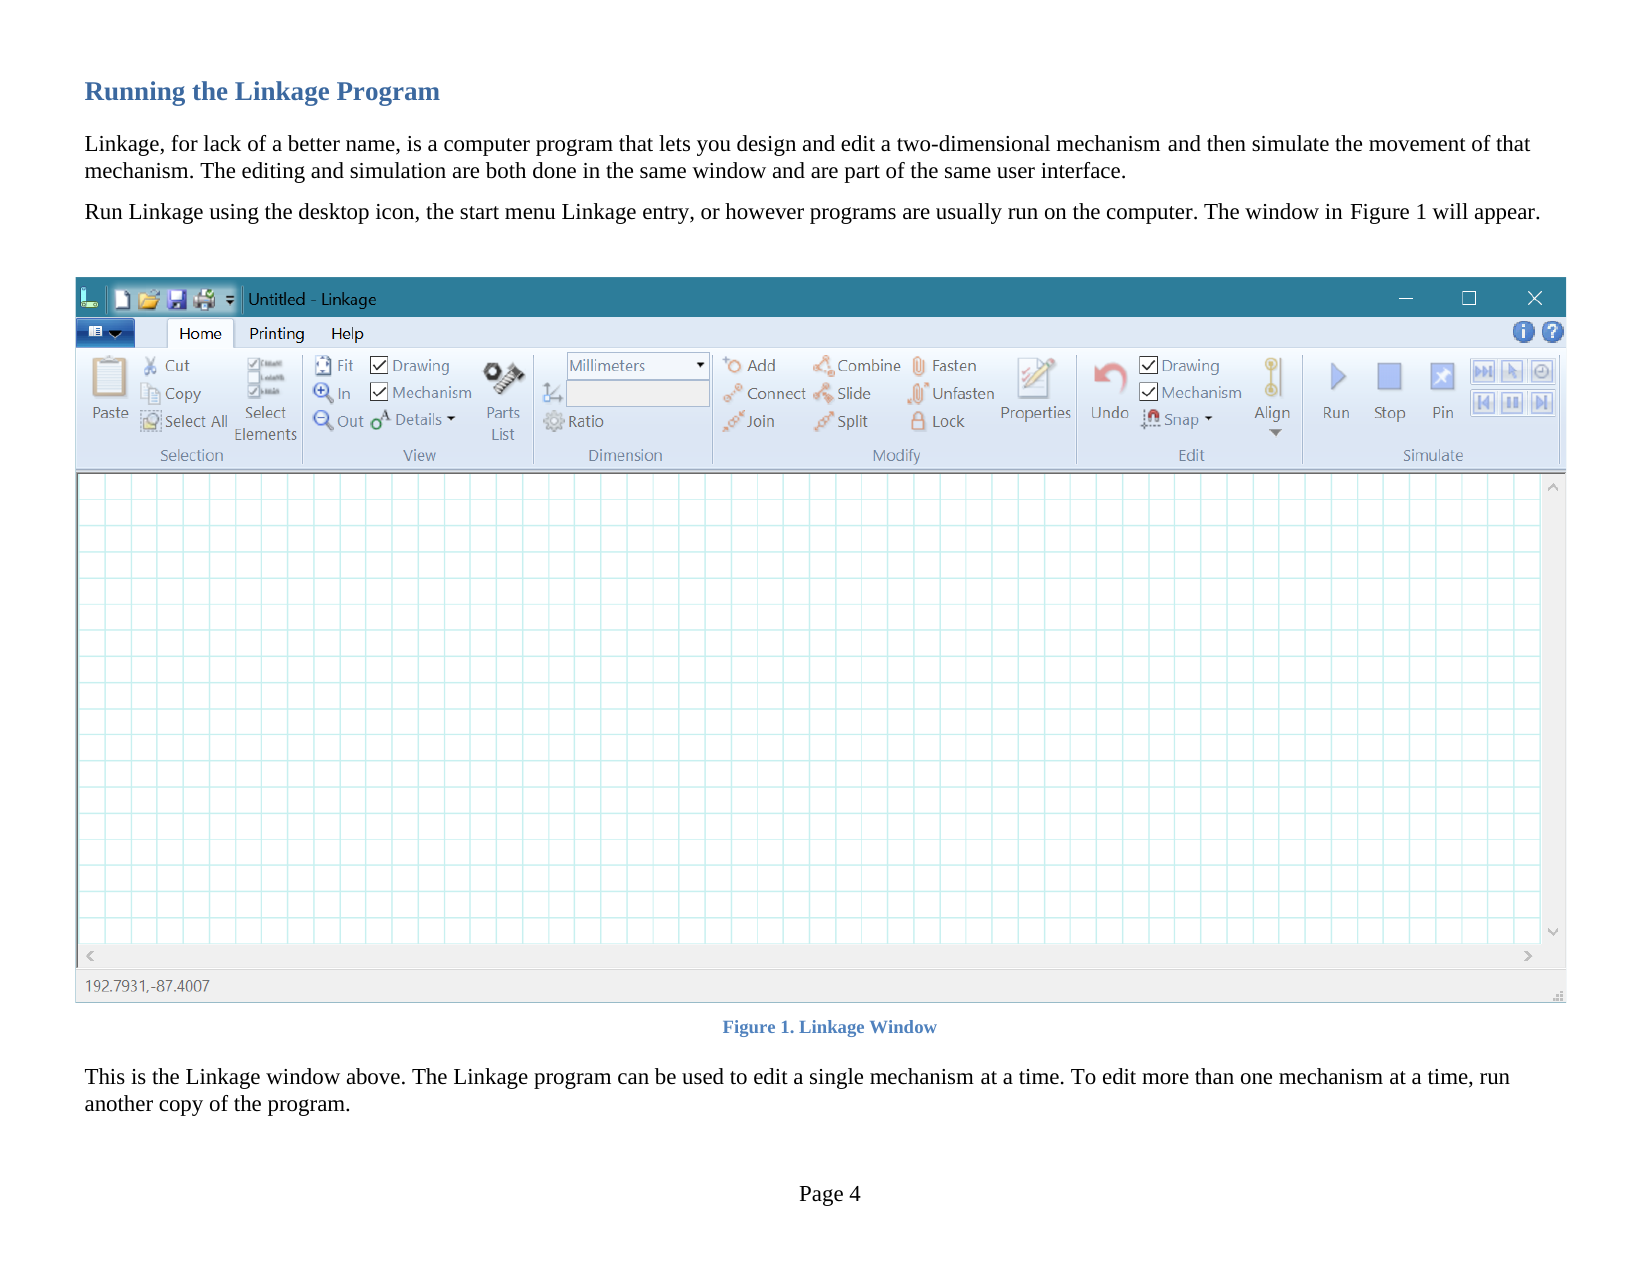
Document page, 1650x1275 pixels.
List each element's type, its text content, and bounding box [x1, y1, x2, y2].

text Run Linkage using the desktop icon, the start menu Linkage entry, or however programs are usually run on the computer. The window in Figure 1 will appear. [84, 198, 1575, 224]
subtitle Running the Linkage Program [84, 75, 1575, 106]
text Linkage, for lack of a better name, is a computer program that lets you design and edit a two-dimensional mechanism and then simulate the movement of that mechanism. The editing and simulation are both done in the same window and are part of the same user interface. [84, 130, 1575, 184]
text Figure 1. Linkage Window [84, 1016, 1575, 1038]
picture [75, 277, 1567, 1003]
text This is the Linkage window above. The Linkage program can be used to edit a single mechanism at a time. To edit more than one mechanism at a time, run another copy of the program. [84, 1063, 1575, 1117]
